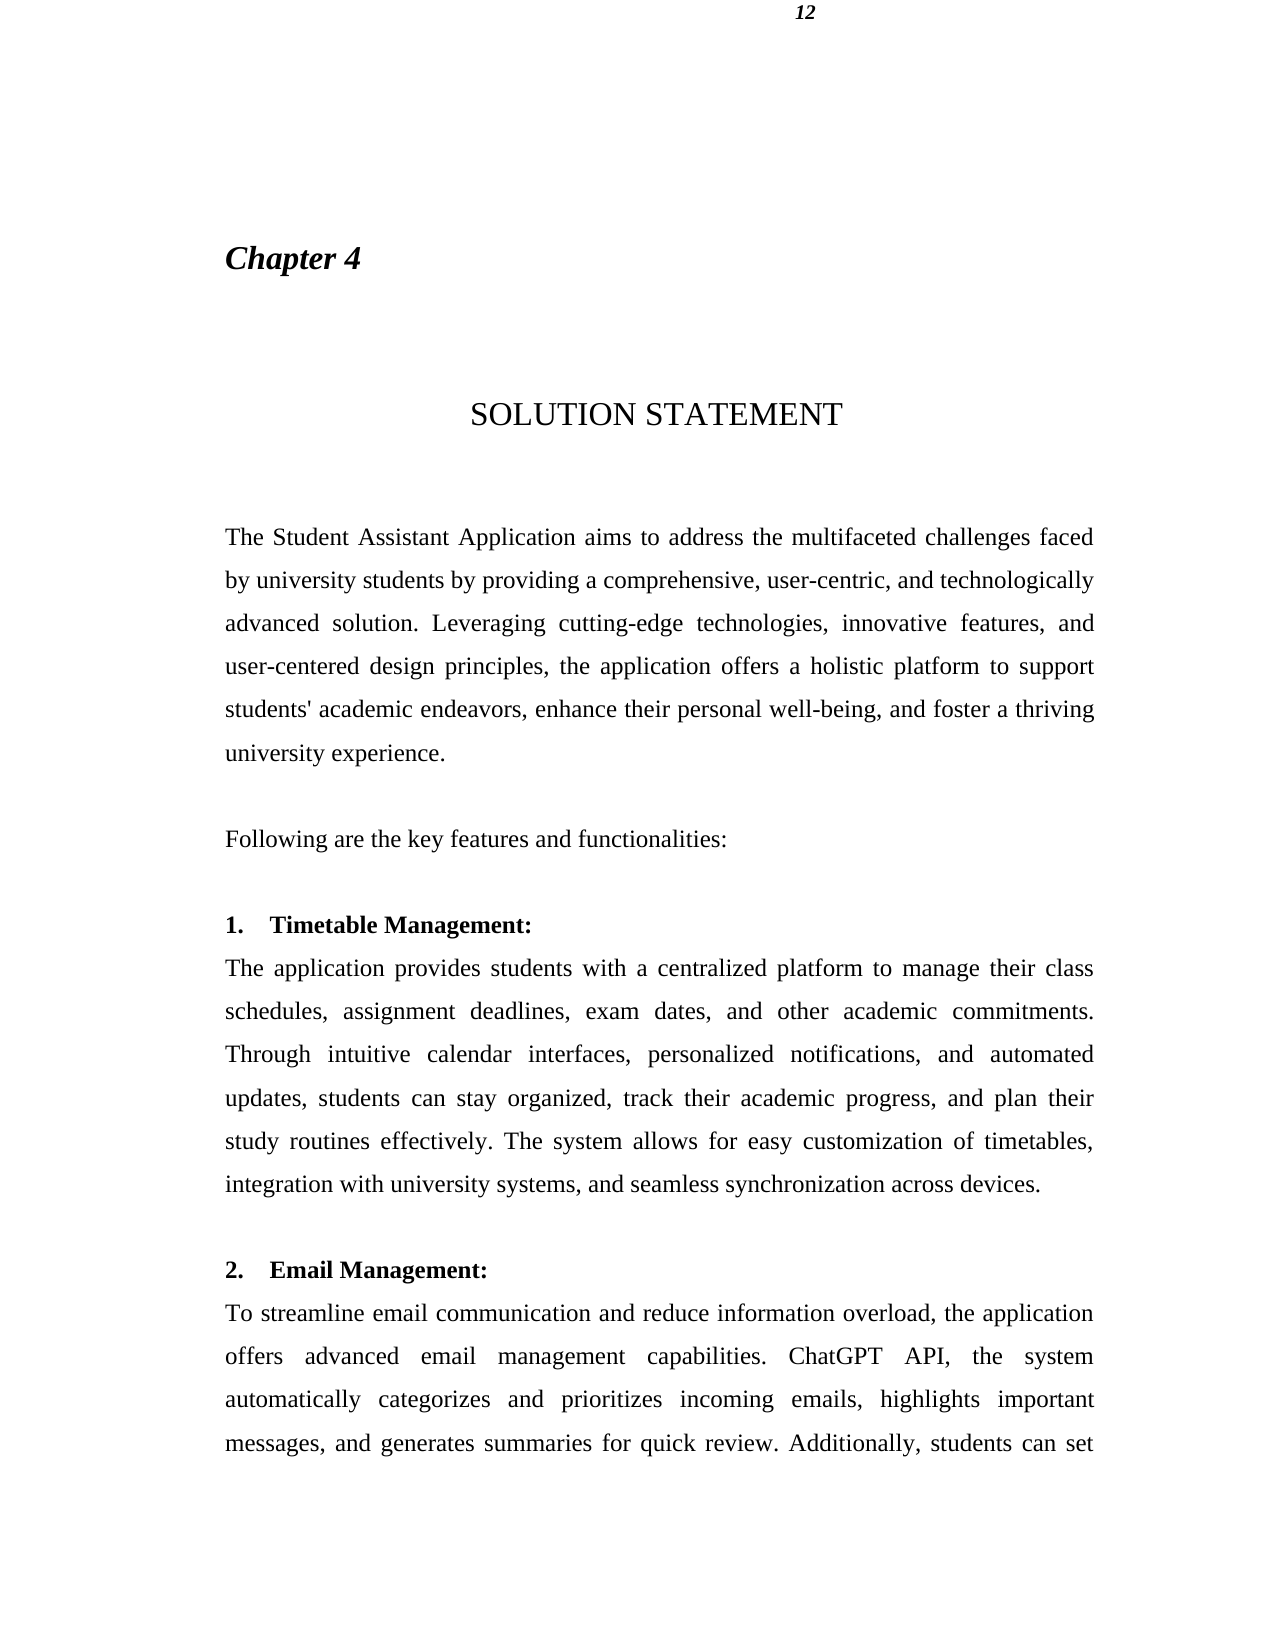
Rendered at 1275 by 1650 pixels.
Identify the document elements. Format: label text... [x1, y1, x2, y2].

text The application provides students with a centralized platform to manage their class schedules, assignment deadlines, exam dates, and other academic commitments. Through intuitive calendar interfaces, personalized notifications, and automated updates, students can stay organized, track their academic progress, and plan their study routines effectively. The system allows for easy customization of timetables, integration with university systems, and seamless synchronization across devices. [225, 953, 1095, 1198]
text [225, 1298, 1095, 1456]
text The Student Assistant Application aims to address the multifaceted challenges faced by university students by providing a comprehensive, user-centric, and technologically advanced solution. Leveraging cutting-edge technologies, innovative features, and user-centered design principles, the application offers a holistic platform to support students' academic endeavors, enhance their personal well-being, and foster a thriving university experience. [225, 522, 1095, 766]
text Following are the key features and functionalities: [225, 824, 1095, 853]
subtitle SOLUTION STATEMENT [279, 394, 1089, 433]
text Chapter 4 [225, 238, 1079, 277]
list Timetable Management: [225, 910, 1095, 939]
list Email Management: [225, 1255, 1095, 1284]
